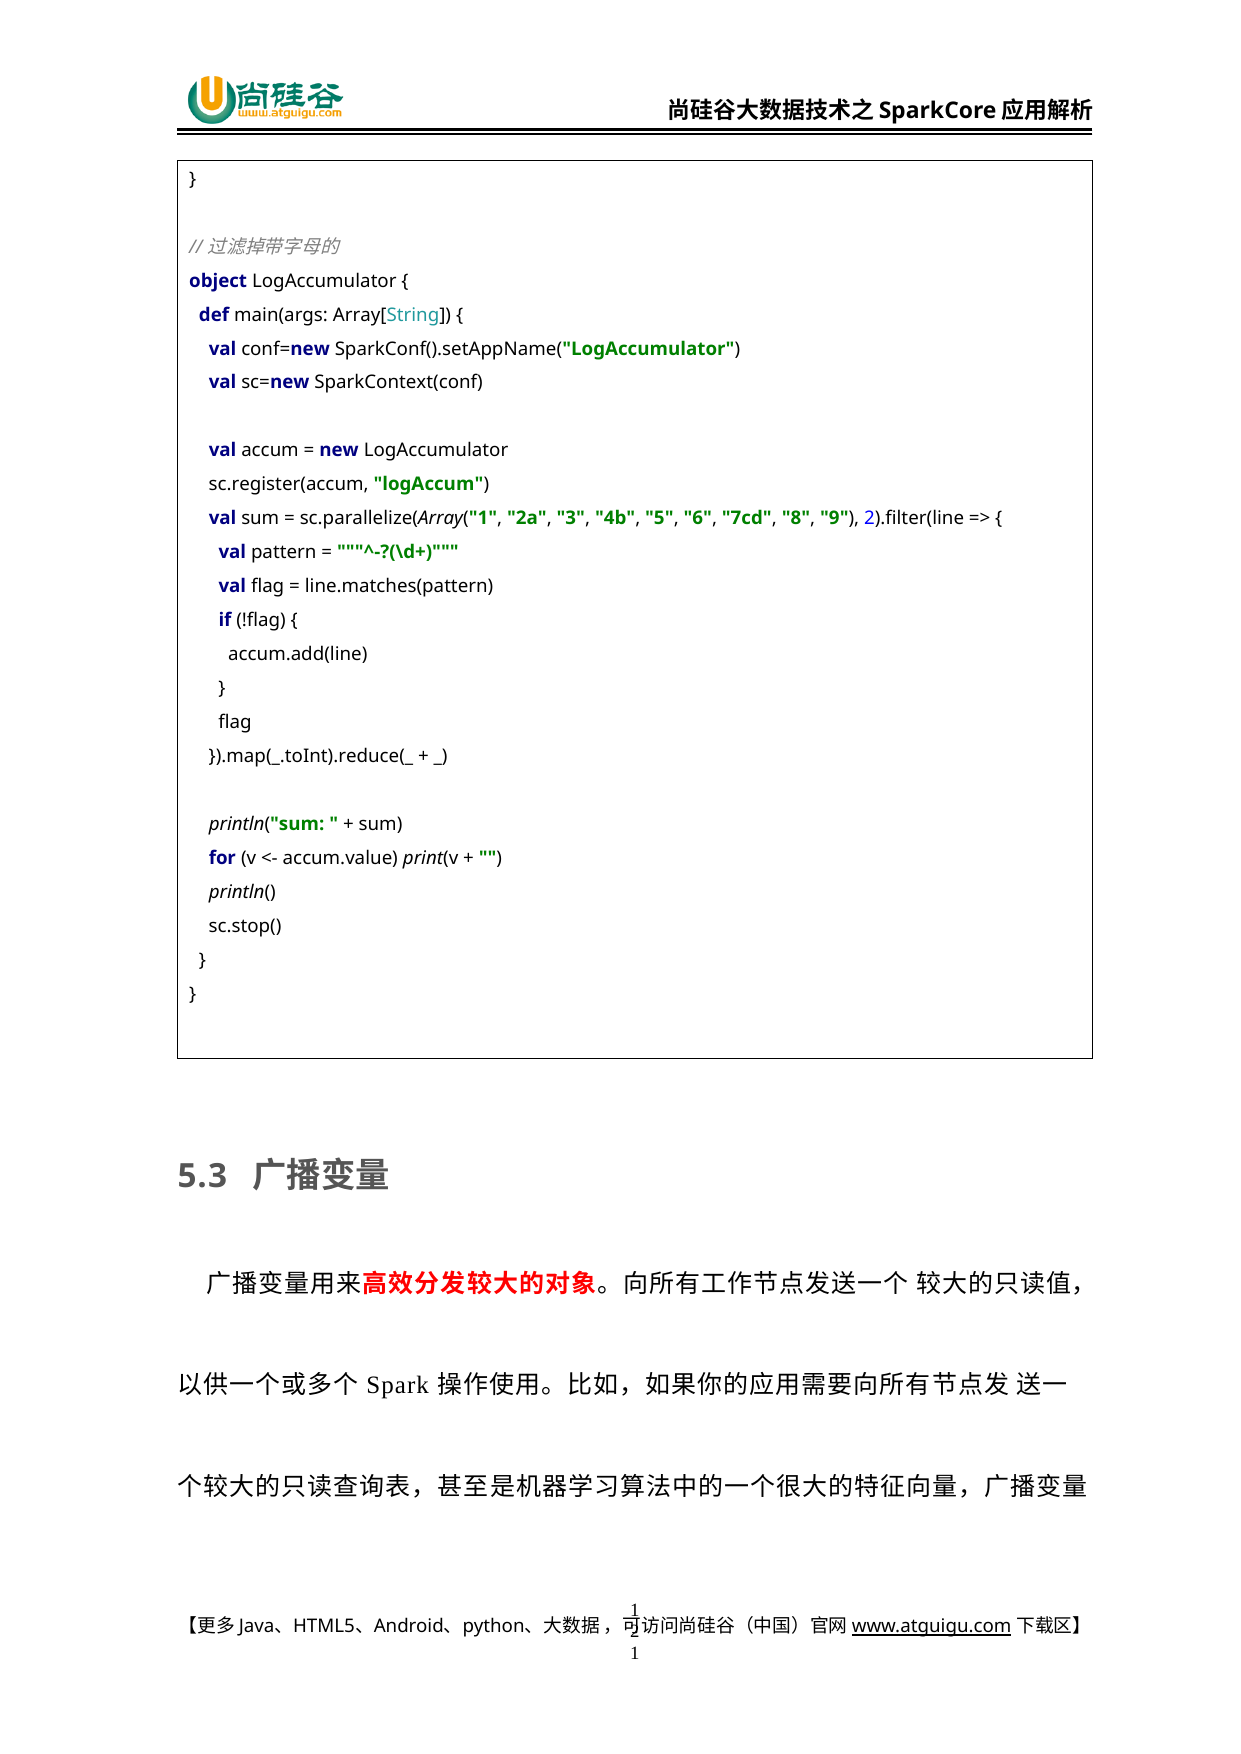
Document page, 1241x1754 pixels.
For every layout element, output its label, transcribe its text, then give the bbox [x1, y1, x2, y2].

picture [177, 68, 362, 128]
subtitle 广播变量 [177, 1139, 1092, 1207]
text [177, 1247, 1092, 1519]
